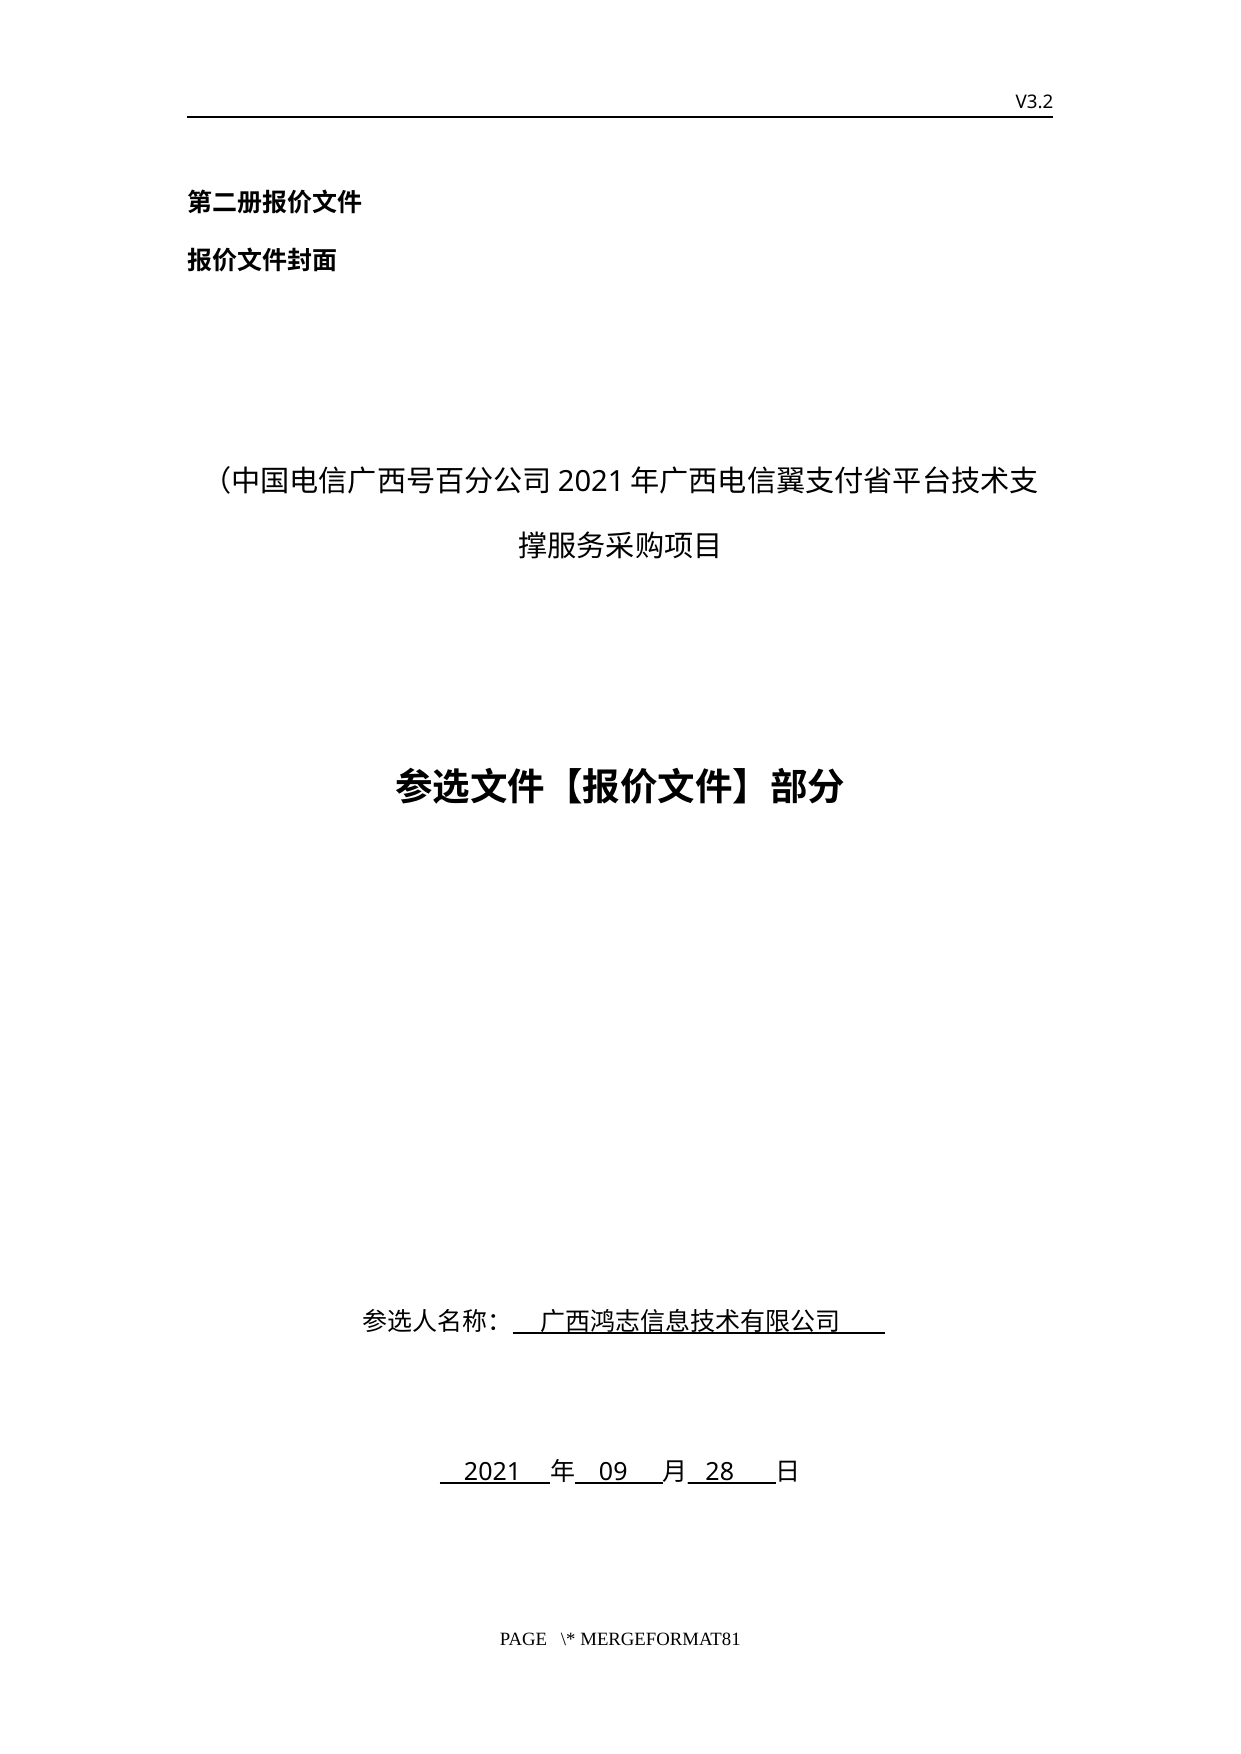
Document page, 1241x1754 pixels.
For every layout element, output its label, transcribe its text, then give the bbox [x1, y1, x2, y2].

title 报价文件封面 [187, 233, 1053, 279]
text 参选文件【报价文件】部分 [187, 751, 1053, 816]
text （中国电信广西号百分公司2021年广西电信翼支付省平台技术支撑服务采购项目 [187, 446, 1053, 576]
text _ 2021__ 年_ 09 __月_ 28 __日 [187, 1444, 1053, 1489]
title 第二册报价文件 [187, 174, 1053, 220]
text 参选人名称： 广西鸿志信息技术有限公司 [187, 1294, 1053, 1339]
